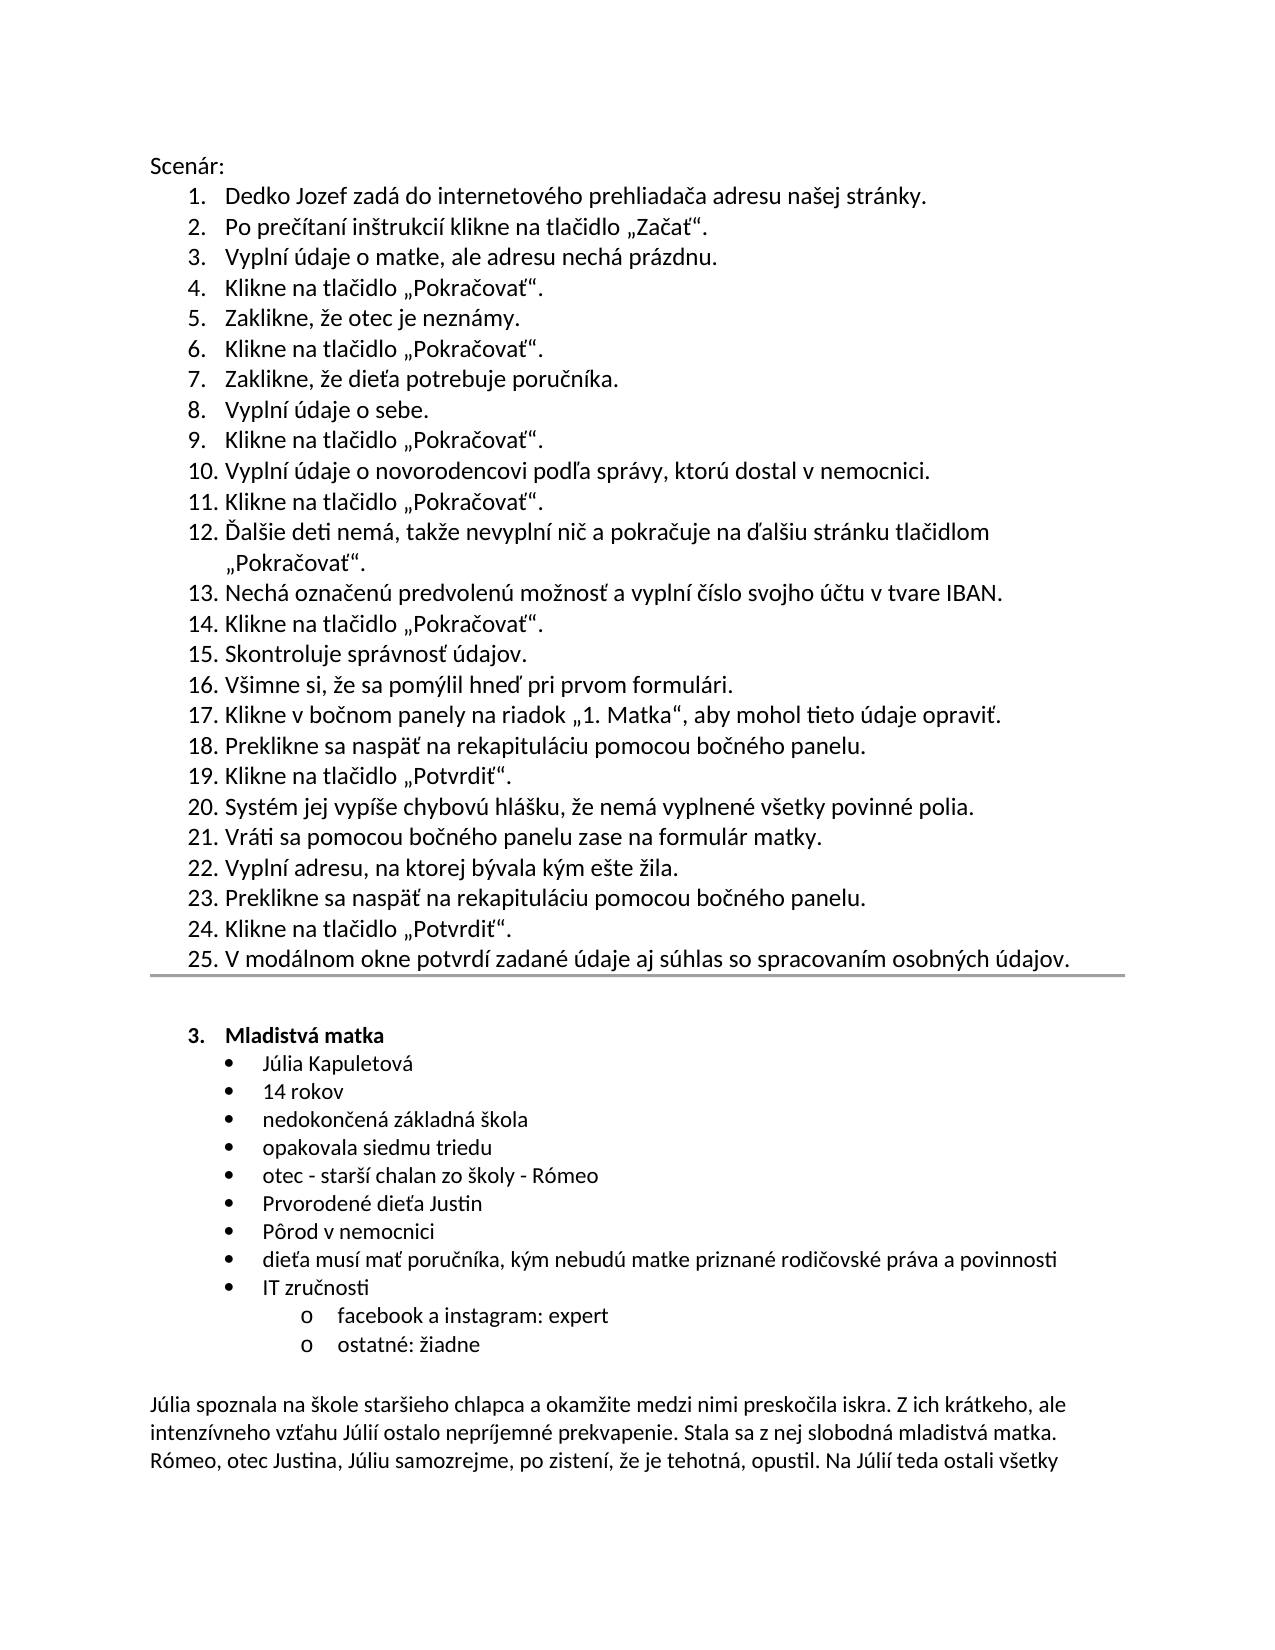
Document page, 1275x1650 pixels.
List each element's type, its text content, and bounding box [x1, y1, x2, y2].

list Vyplní údaje o novorodencovi podľa správy, ktorú dostal v nemocnici. [187, 455, 1125, 486]
list Všimne si, že sa pomýlil hneď pri prvom formulári. [187, 669, 1125, 699]
list Po prečítaní inštrukcií klikne na tlačidlo „Začať“. [187, 211, 1125, 242]
list IT zručnosti [225, 1273, 1125, 1301]
list Prvorodené dieťa Justin [225, 1189, 1125, 1217]
list Klikne na tlačidlo „Pokračovať“. [187, 333, 1125, 364]
list Zaklikne, že otec je neznámy. [187, 303, 1125, 333]
list Ďalšie deti nemá, takže nevyplní nič a pokračuje na ďalšiu stránku tlačidlom „Pokračovať“. [187, 516, 1125, 577]
list 14 rokov [225, 1077, 1125, 1105]
list nedokončená základná škola [225, 1105, 1125, 1133]
list Klikne na tlačidlo „Pokračovať“. [187, 486, 1125, 516]
list Preklikne sa naspäť na rekapituláciu pomocou bočného panelu. [187, 730, 1125, 760]
list Zaklikne, že dieťa potrebuje poručníka. [187, 364, 1125, 394]
list Klikne na tlačidlo „Pokračovať“. [187, 425, 1125, 455]
list Mladistvá matka [187, 1021, 1125, 1049]
list Klikne na tlačidlo „Pokračovať“. [187, 608, 1125, 638]
list ostatné: žiadne [300, 1330, 1125, 1359]
list Pôrod v nemocnici [225, 1217, 1125, 1245]
list Systém jej vypíše chybovú hlášku, že nemá vyplnené všetky povinné polia. [187, 791, 1125, 821]
list Klikne na tlačidlo „Potvrdiť“. [187, 760, 1125, 791]
list Vyplní údaje o matke, ale adresu nechá prázdnu. [187, 242, 1125, 272]
list otec - starší chalan zo školy - Rómeo [225, 1161, 1125, 1189]
list Klikne na tlačidlo „Potvrdiť“. [187, 913, 1125, 943]
list Vyplní adresu, na ktorej bývala kým ešte žila. [187, 852, 1125, 882]
text Scenár: [150, 150, 1125, 181]
list V modálnom okne potvrdí zadané údaje aj súhlas so spracovaním osobných údajov. [187, 943, 1125, 974]
list Nechá označenú predvolenú možnosť a vyplní číslo svojho účtu v tvare IBAN. [187, 577, 1125, 608]
list Klikne na tlačidlo „Pokračovať“. [187, 272, 1125, 303]
list facebook a instagram: expert [300, 1301, 1125, 1330]
list dieťa musí mať poručníka, kým nebudú matke priznané rodičovské práva a povinnosti [225, 1245, 1125, 1273]
list Preklikne sa naspäť na rekapituláciu pomocou bočného panelu. [187, 882, 1125, 913]
list Vráti sa pomocou bočného panelu zase na formulár matky. [187, 821, 1125, 852]
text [150, 1390, 1125, 1474]
list Dedko Jozef zadá do internetového prehliadača adresu našej stránky. [187, 181, 1125, 211]
list Skontroluje správnosť údajov. [187, 638, 1125, 669]
list opakovala siedmu triedu [225, 1133, 1125, 1161]
list Júlia Kapuletová [225, 1049, 1125, 1077]
list Vyplní údaje o sebe. [187, 394, 1125, 425]
list Klikne v bočnom panely na riadok „1. Matka“, aby mohol tieto údaje opraviť. [187, 699, 1125, 730]
